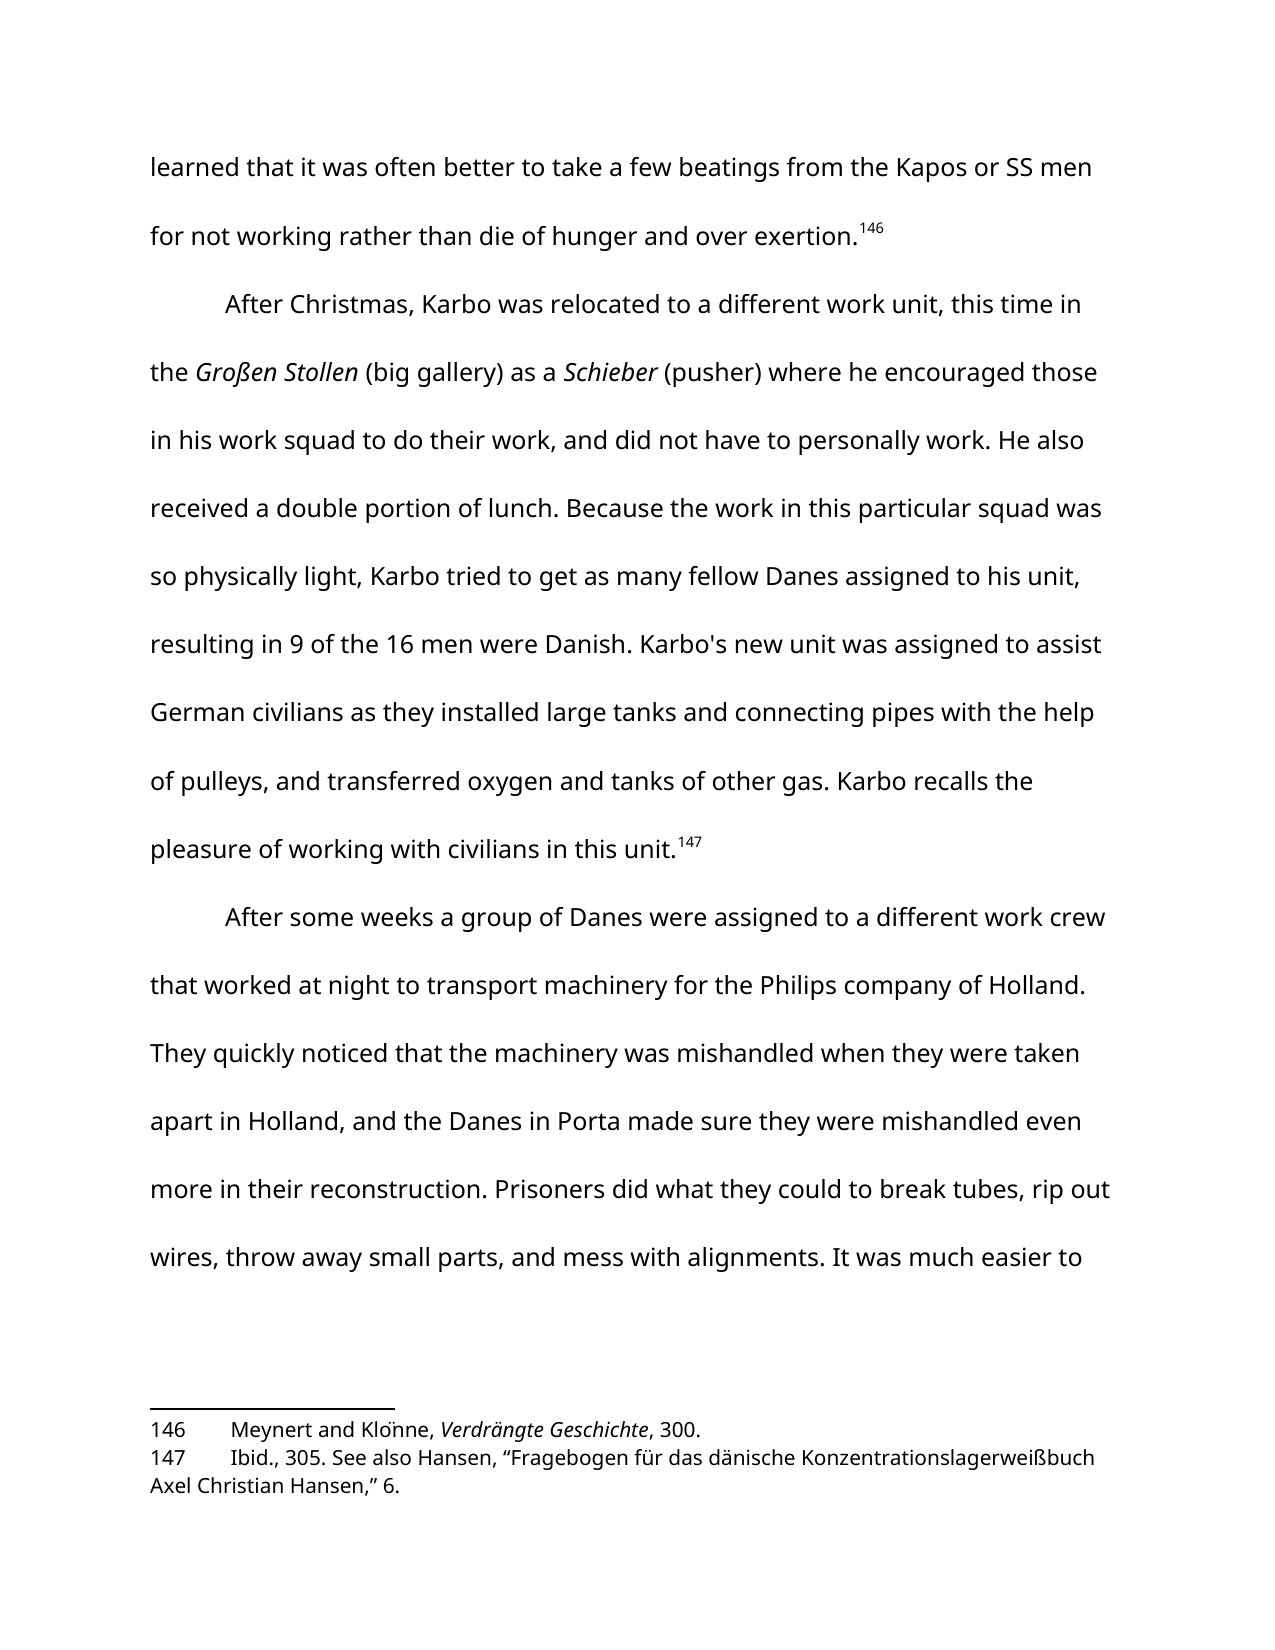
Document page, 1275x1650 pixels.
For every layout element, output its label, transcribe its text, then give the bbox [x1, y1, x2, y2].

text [150, 150, 1125, 252]
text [150, 899, 1125, 1274]
text After Christmas, Karbo was relocated to a different work unit, this time in the Großen Stollen (big gallery) as a Schieber (pusher) where he encouraged those in his work squad to do their work, and did not have to personally work. He also received a double portion of lunch. Because the work in this particular squad was so physically light, Karbo tried to get as many fellow Danes assigned to his unit, resulting in 9 of the 16 men were Danish. Karbo's new unit was assigned to assist German civilians as they installed large tanks and connecting pipes with the help of pulleys, and transferred oxygen and tanks of other gas. Karbo recalls the pleasure of working with civilians in this unit. [150, 286, 1125, 865]
